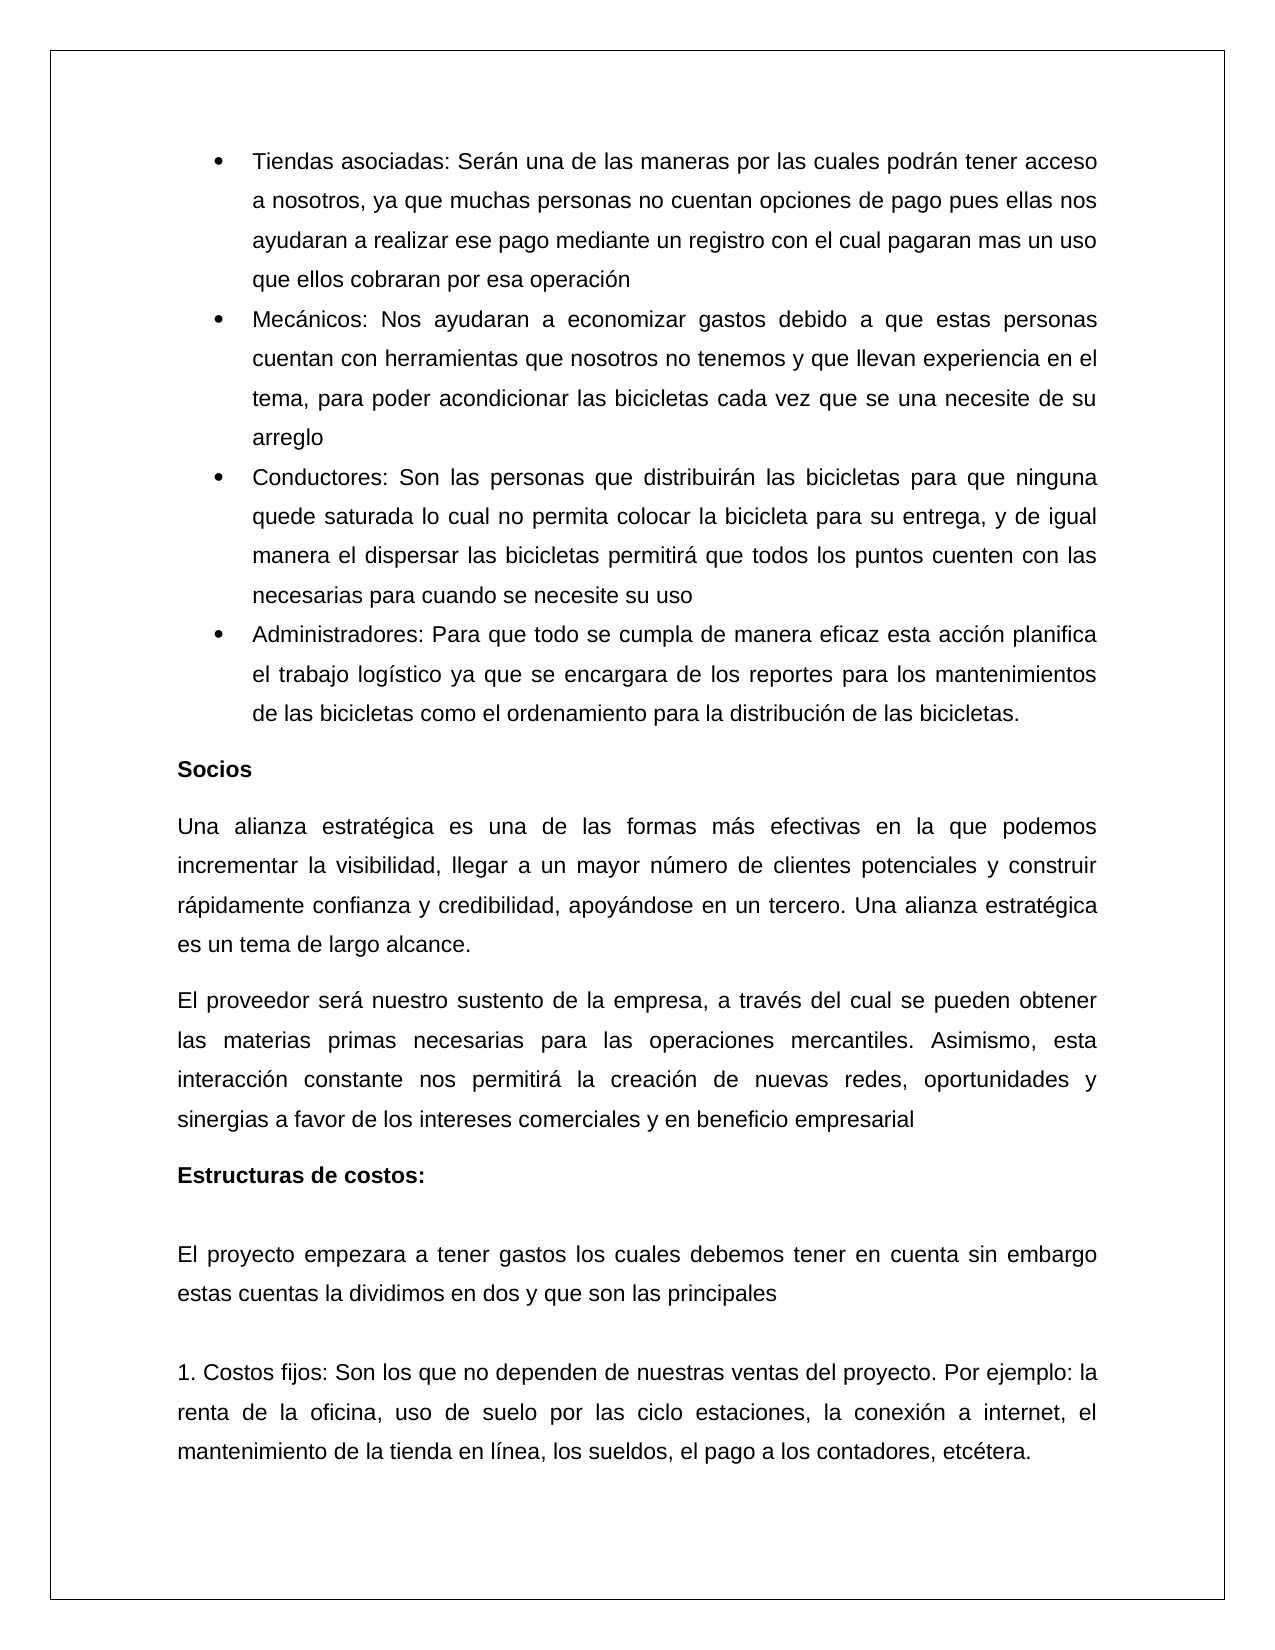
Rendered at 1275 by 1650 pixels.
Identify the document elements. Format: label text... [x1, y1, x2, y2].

text El proveedor será nuestro sustento de la empresa, a través del cual se pueden obtener las materias primas necesarias para las operaciones mercantiles. Asimismo, esta interacción constante nos permitirá la creación de nuevas redes, oportunidades y sinergias a favor de los intereses comerciales y en beneficio empresarial [177, 987, 1098, 1132]
list Tiendas asociadas: Serán una de las maneras por las cuales podrán tener acceso a nosotros, ya que muchas personas no cuentan opciones de pago pues ellas nos ayudaran a realizar ese pago mediante un registro con el cual pagaran mas un uso que ellos cobraran por esa operación [214, 148, 1098, 292]
text Socios [177, 756, 1098, 783]
list Mecánicos: Nos ayudaran a economizar gastos debido a que estas personas cuentan con herramientas que nosotros no tenemos y que llevan experiencia en el tema, para poder acondicionar las bicicletas cada vez que se una necesite de su arreglo [214, 306, 1098, 450]
text El proyecto empezara a tener gastos los cuales debemos tener en cuenta sin embargo estas cuentas la dividimos en dos y que son las principales [177, 1241, 1098, 1307]
text Una alianza estratégica es una de las formas más efectivas en la que podemos incrementar la visibilidad, llegar a un mayor número de clientes potenciales y construir rápidamente confianza y credibilidad, apoyándose en un tercero. Una alianza estratégica es un tema de largo alcance. [177, 813, 1098, 957]
text Estructuras de costos: [177, 1162, 1098, 1188]
list Administradores: Para que todo se cumpla de manera eficaz esta acción planifica el trabajo logístico ya que se encargara de los reportes para los mantenimientos de las bicicletas como el ordenamiento para la distribución de las bicicletas. [214, 621, 1098, 727]
list Conductores: Son las personas que distribuirán las bicicletas para que ninguna quede saturada lo cual no permita colocar la bicicleta para su entrega, y de igual manera el dispersar las bicicletas permitirá que todos los puntos cuenten con las necesarias para cuando se necesite su uso [214, 463, 1098, 608]
text 1. Costos fijos: Son los que no dependen de nuestras ventas del proyecto. Por ejemplo: la renta de la oficina, uso de suelo por las ciclo estaciones, la conexión a internet, el mantenimiento de la tienda en línea, los sueldos, el pago a los contadores, etcétera. [177, 1359, 1098, 1464]
